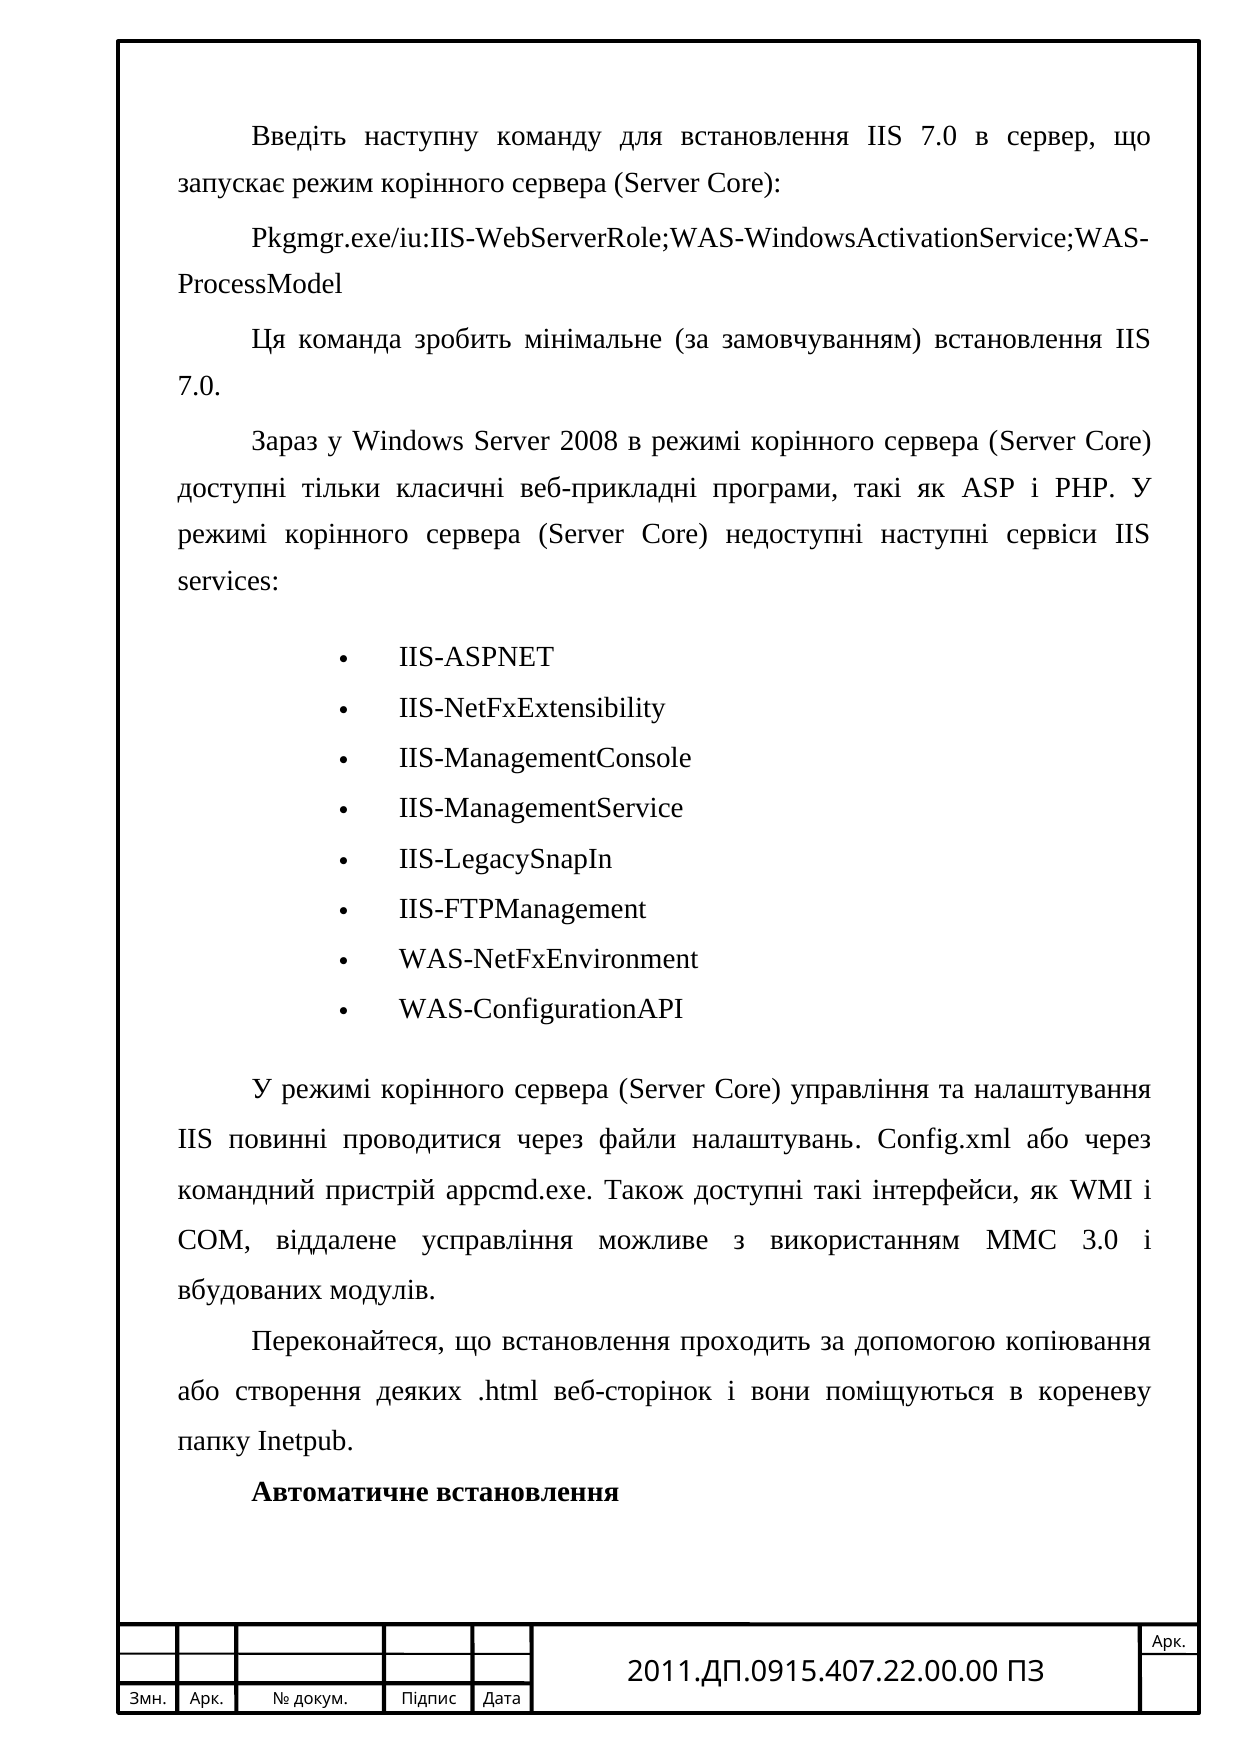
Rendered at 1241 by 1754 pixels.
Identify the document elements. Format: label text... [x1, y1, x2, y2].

subtitle Зараз у Windows Server 2008 в режимі корінного сервера (Server Core) доступні тільки класичні веб-прикладні програми, такі як ASP і PHP. У режимі корінного сервера (Server Core) недоступні наступні сервіси IIS services: [177, 423, 1152, 597]
list WAS-ConfigurationAPI [177, 992, 1152, 1025]
subtitle Введіть наступну команду для встановлення IIS 7.0 в сервер, що запускає режим корінного сервера (Server Core): [177, 118, 1152, 198]
list IIS-ManagementConsole [177, 740, 1152, 774]
list IIS-FTPManagement [177, 891, 1152, 924]
list IIS-NetFxExtensibility [177, 690, 1152, 723]
text Переконайтеся, що встановлення проходить за допомогою копіювання або створення деяких .html веб-сторінок і вони поміщуються в кореневу папку Inetpub. [177, 1323, 1152, 1457]
list IIS-ManagementService [177, 790, 1152, 824]
subtitle Pkgmgr.exe/iu:IIS-WebServerRole;WAS-WindowsActivationService;WAS-ProcessModel [177, 220, 1152, 300]
list WAS-NetFxEnvironment [177, 941, 1152, 975]
subtitle Ця команда зробить мінімальне (за замовчуванням) встановлення IIS 7.0. [177, 321, 1152, 402]
list IIS-LegacySnapIn [177, 841, 1152, 874]
text У режимі корінного сервера (Server Core) управління та налаштування IIS повинні проводитися через файли налаштувань. Config.xml або через командний пристрій appcmd.exe. Також доступні такі інтерфейси, як WMI і COM, віддалене усправління можливе з використанням MMC 3.0 і вбудованих модулів. [177, 1071, 1152, 1306]
text Автоматичне встановлення [177, 1474, 1152, 1507]
list IIS-ASPNET [177, 639, 1152, 673]
